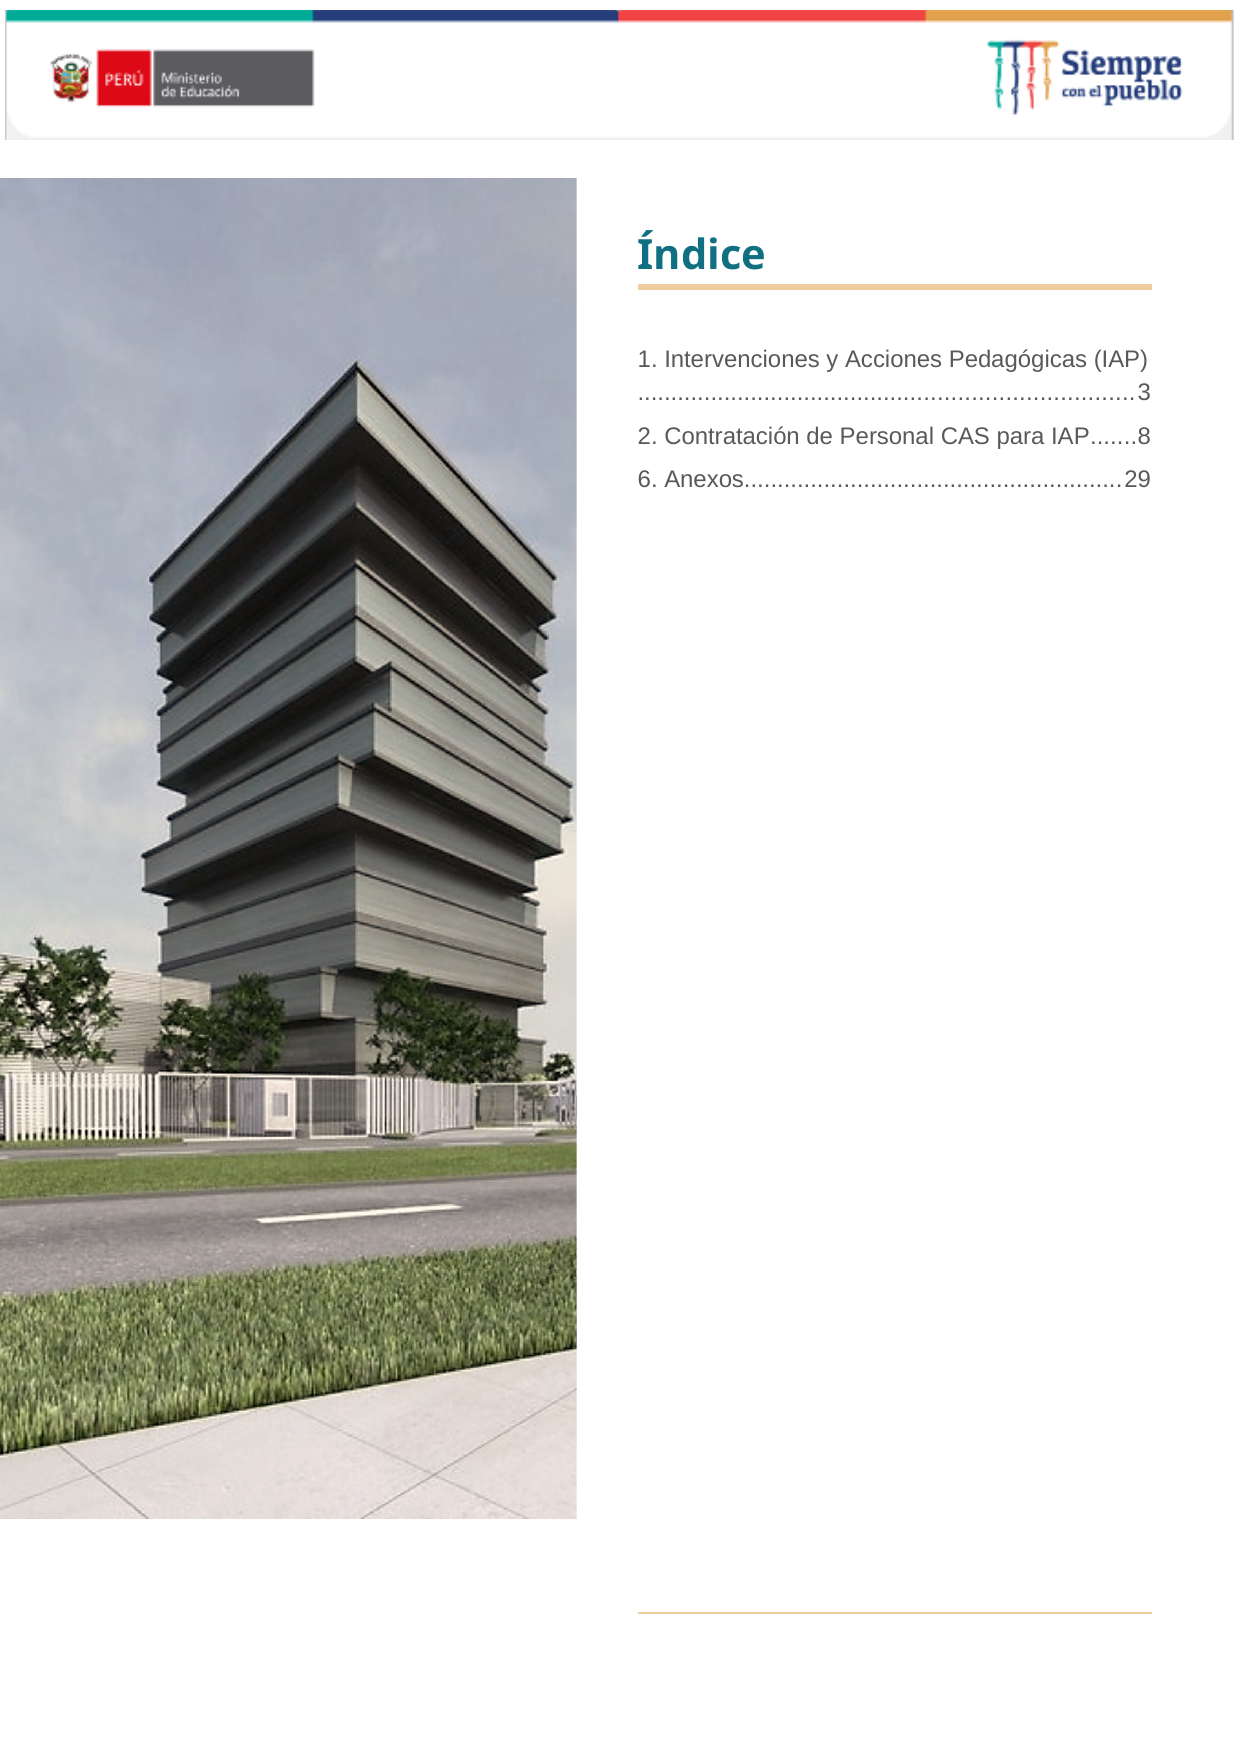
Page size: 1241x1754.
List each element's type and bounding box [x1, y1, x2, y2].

picture [5, 10, 1234, 140]
picture [0, 178, 577, 1519]
